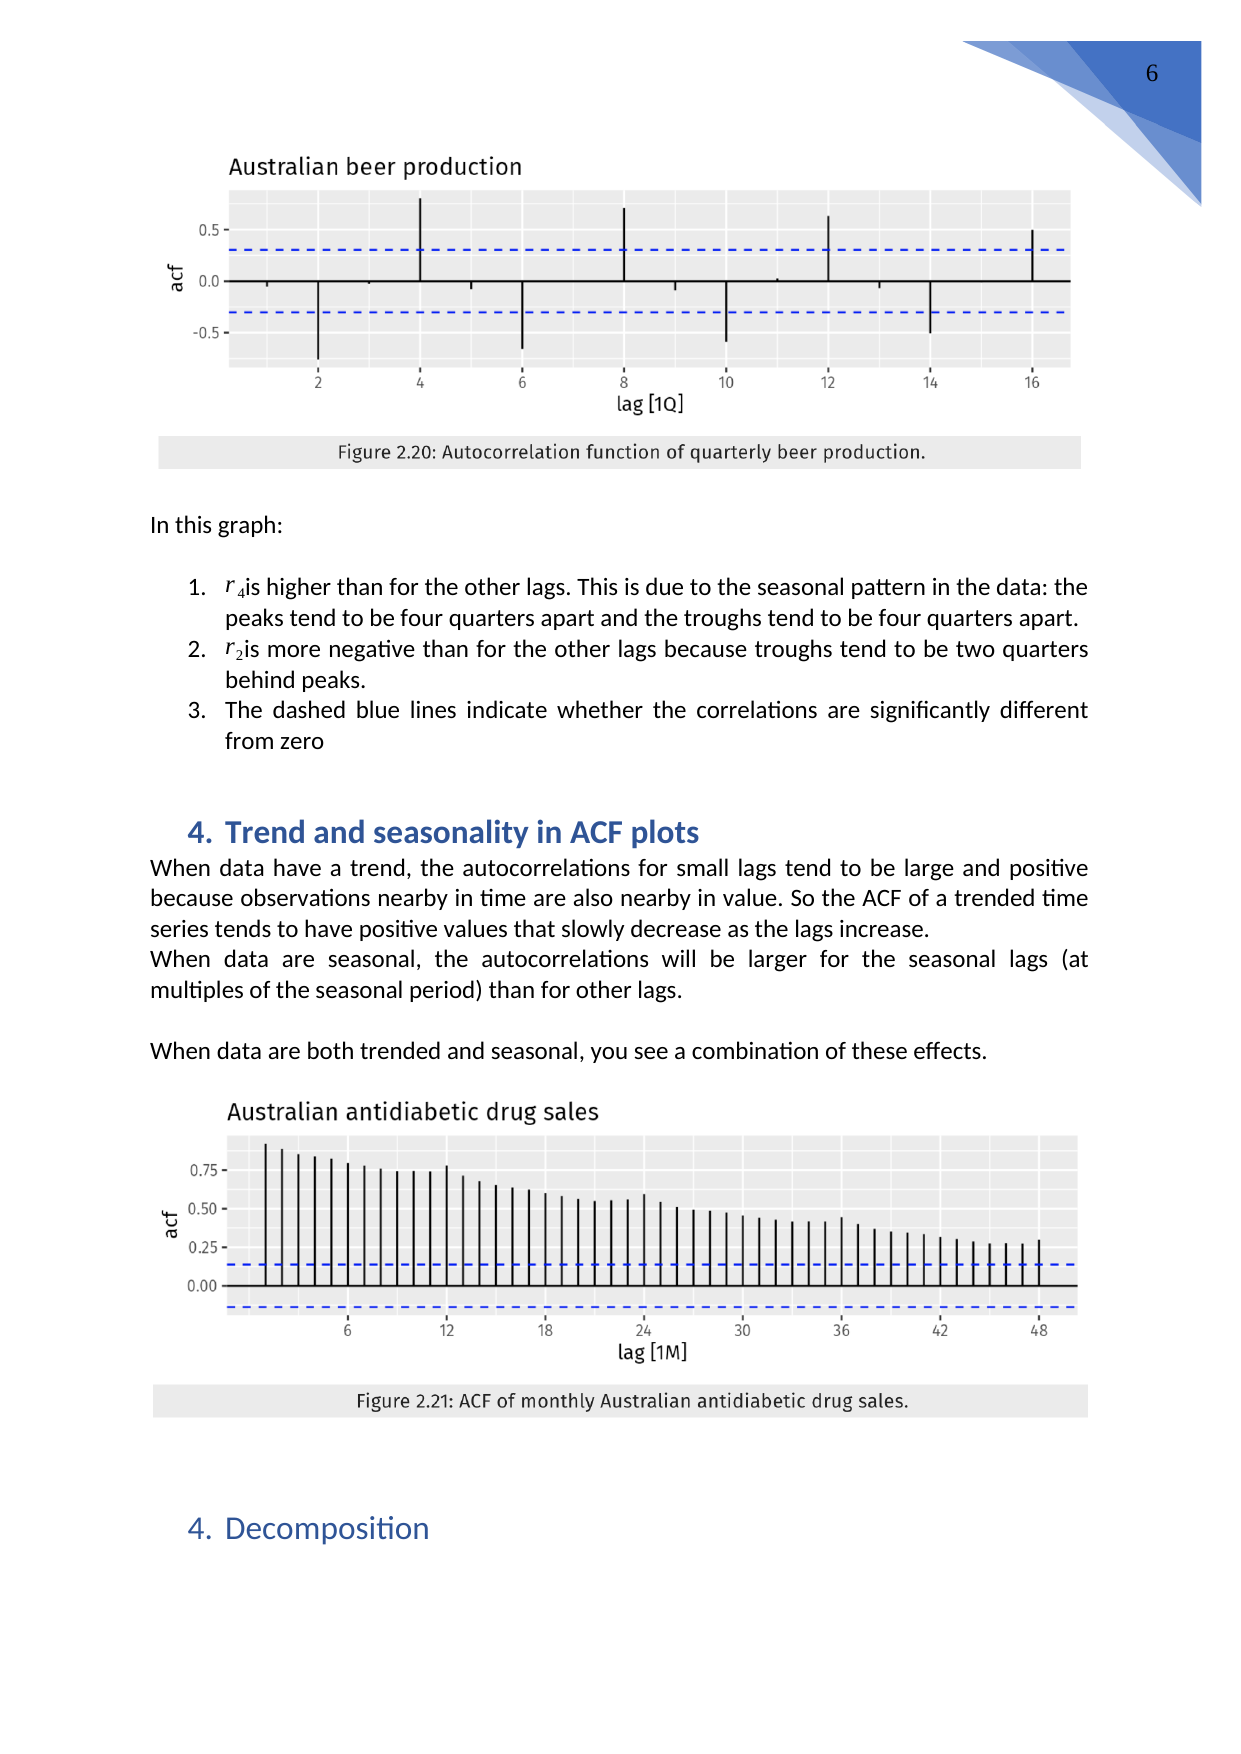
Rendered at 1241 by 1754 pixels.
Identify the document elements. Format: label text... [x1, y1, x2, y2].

text When data have a trend, the autocorrelations for small lags tend to be large and positive because observations nearby in time are also nearby in value. So the ACF of a trended time series tends to have positive values that slowly decrease as the lags increase. [150, 852, 1090, 943]
subtitle Trend and seasonality in ACF plots [187, 811, 1090, 852]
text When data are seasonal, the autocorrelations will be larger for the seasonal lags (at multiples of the seasonal period) than for other lags. [150, 943, 1090, 1004]
list is more negative than for the other lags because troughs tend to be two quarters behind peaks. [187, 633, 1090, 694]
picture [150, 1096, 1090, 1422]
list is higher than for the other lags. This is due to the seasonal pattern in the data: the peaks tend to be four quarters apart and the troughs tend to be four quarters apart. [187, 571, 1090, 633]
subtitle Decomposition [187, 1507, 1090, 1548]
picture [150, 41, 1202, 480]
text When data are both trended and seasonal, you see a combination of these effects. [150, 1035, 1090, 1065]
list The dashed blue lines indicate whether the correlations are significantly different from zero [187, 694, 1090, 756]
text In this graph: [150, 510, 1090, 540]
